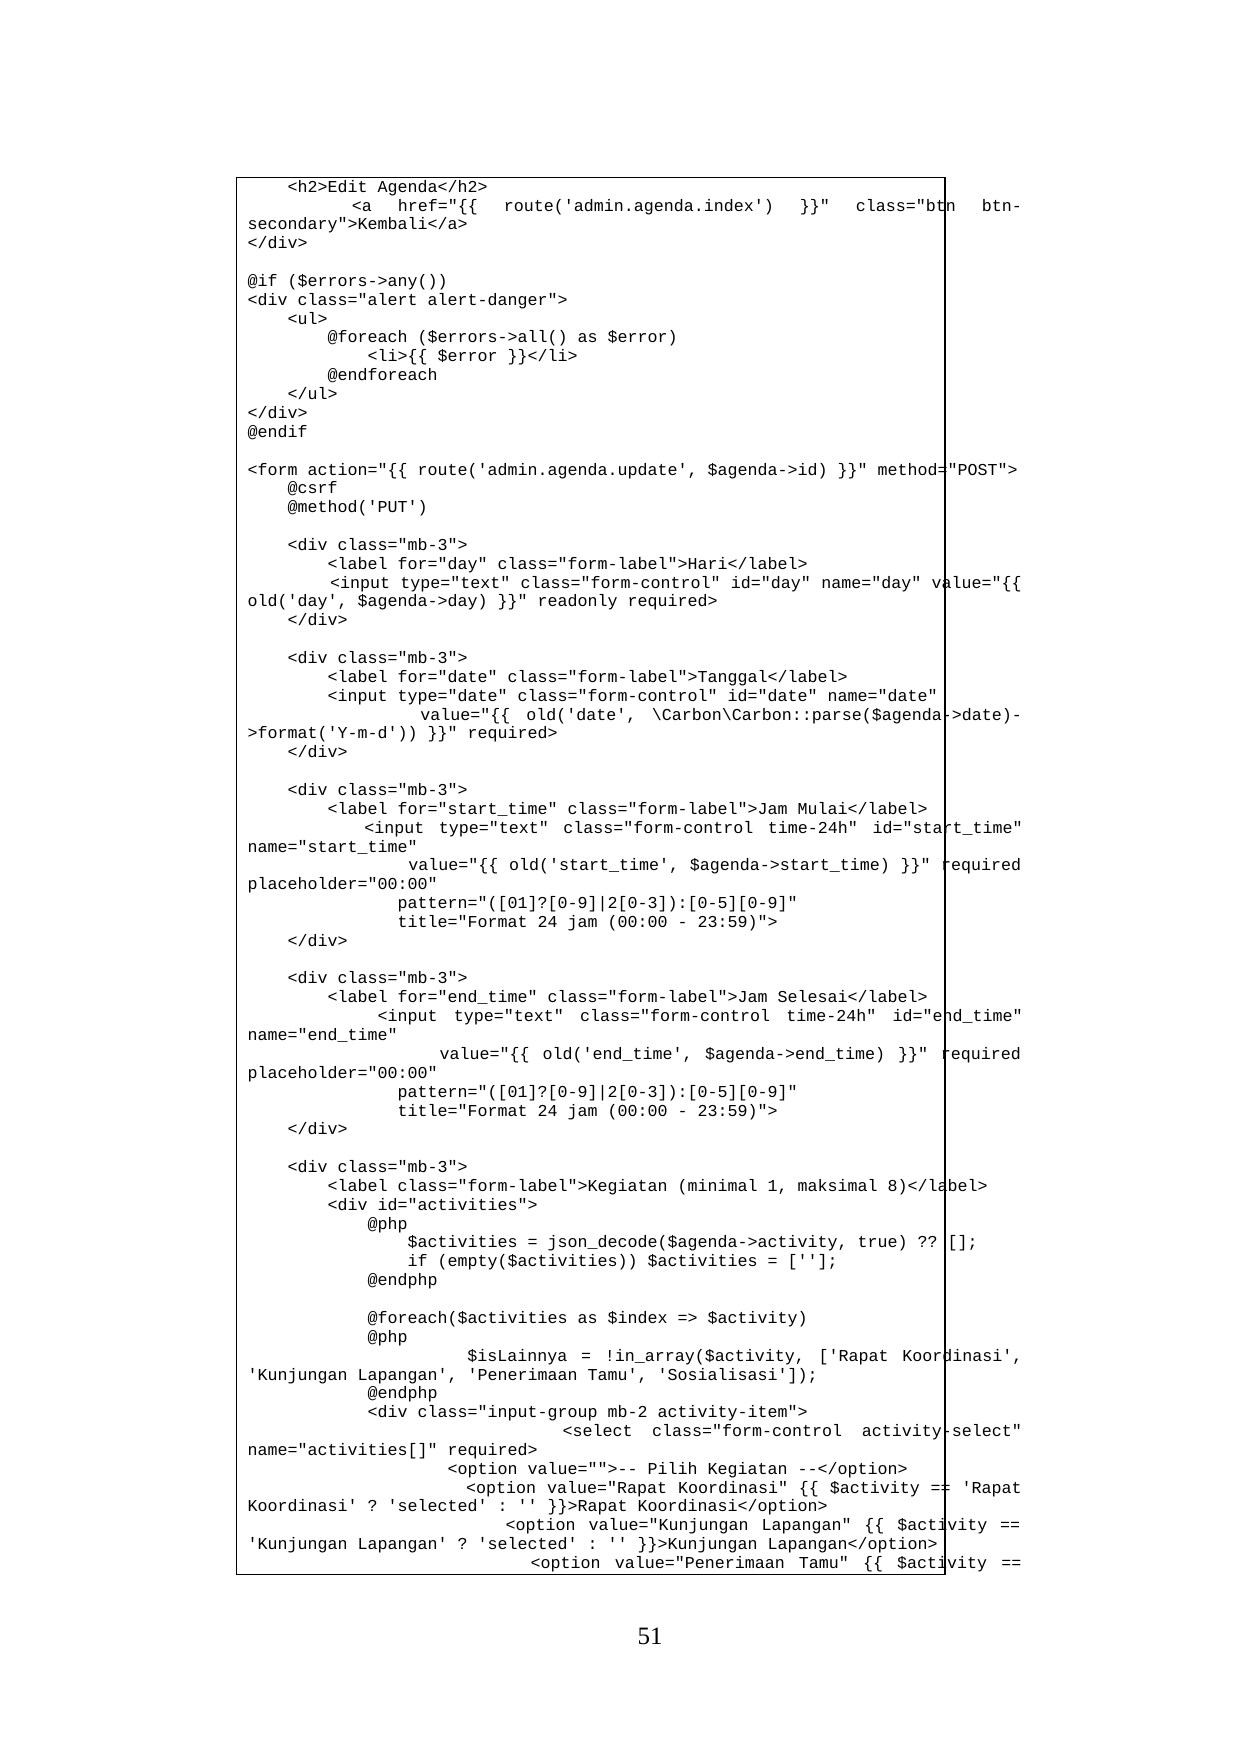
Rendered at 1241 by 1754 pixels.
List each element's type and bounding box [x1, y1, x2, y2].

table_header [237, 178, 944, 1573]
